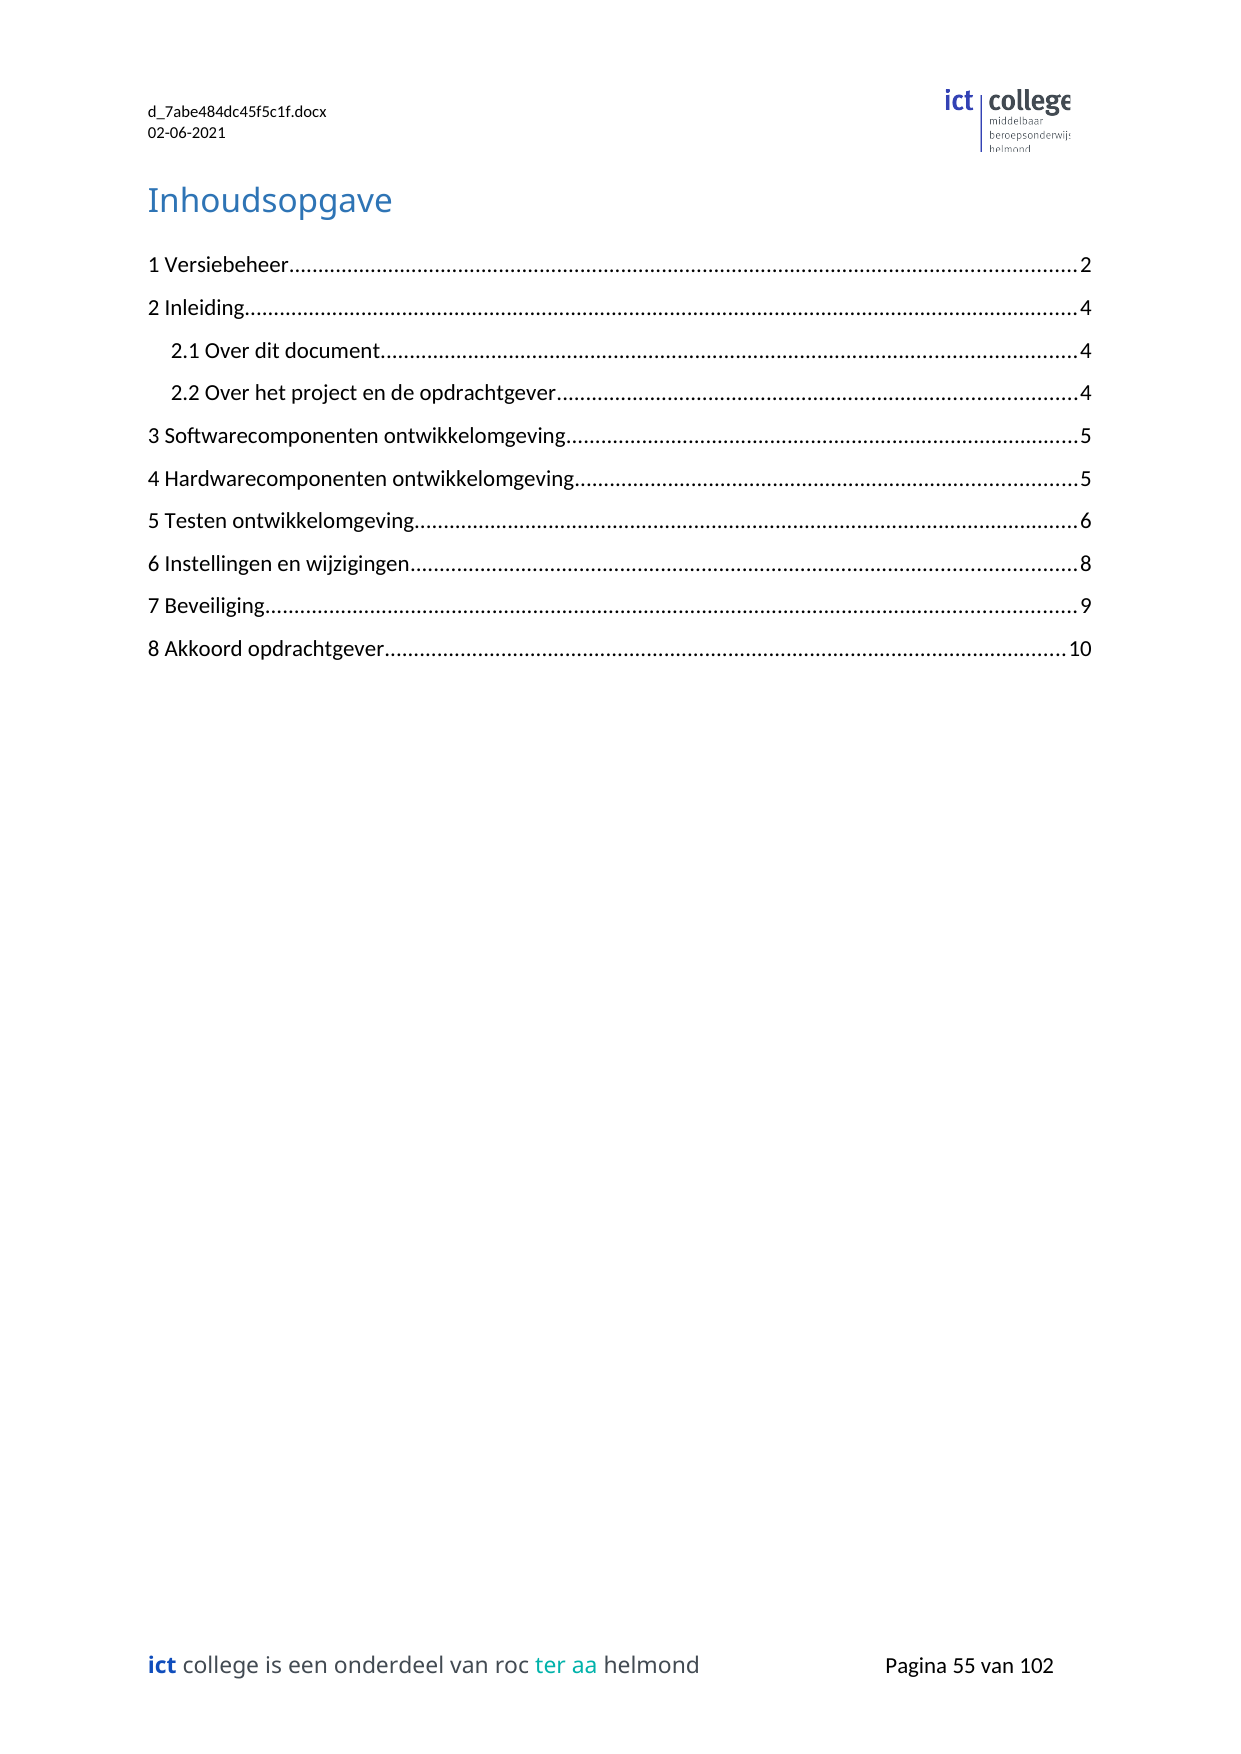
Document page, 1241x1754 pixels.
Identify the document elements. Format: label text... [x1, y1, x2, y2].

text 3 Softwarecomponenten ontwikkelomgeving 5 [148, 421, 1093, 449]
text 8 Akkoord opdrachtgever 10 [148, 634, 1093, 662]
text 7 Beveiliging 9 [148, 591, 1093, 619]
text 6 Instellingen en wijzigingen 8 [148, 549, 1093, 577]
text 2 Inleiding 4 [148, 293, 1093, 321]
text 5 Testen ontwikkelomgeving 6 [148, 506, 1093, 534]
text 1 Versiebeheer 2 [148, 251, 1093, 279]
text 2.1 Over dit document 4 [171, 336, 1093, 364]
picture [945, 89, 1071, 152]
text Inhoudsopgave [148, 177, 1093, 223]
text 2.2 Over het project en de opdrachtgever 4 [171, 378, 1093, 406]
text 4 Hardwarecomponenten ontwikkelomgeving 5 [148, 464, 1093, 492]
